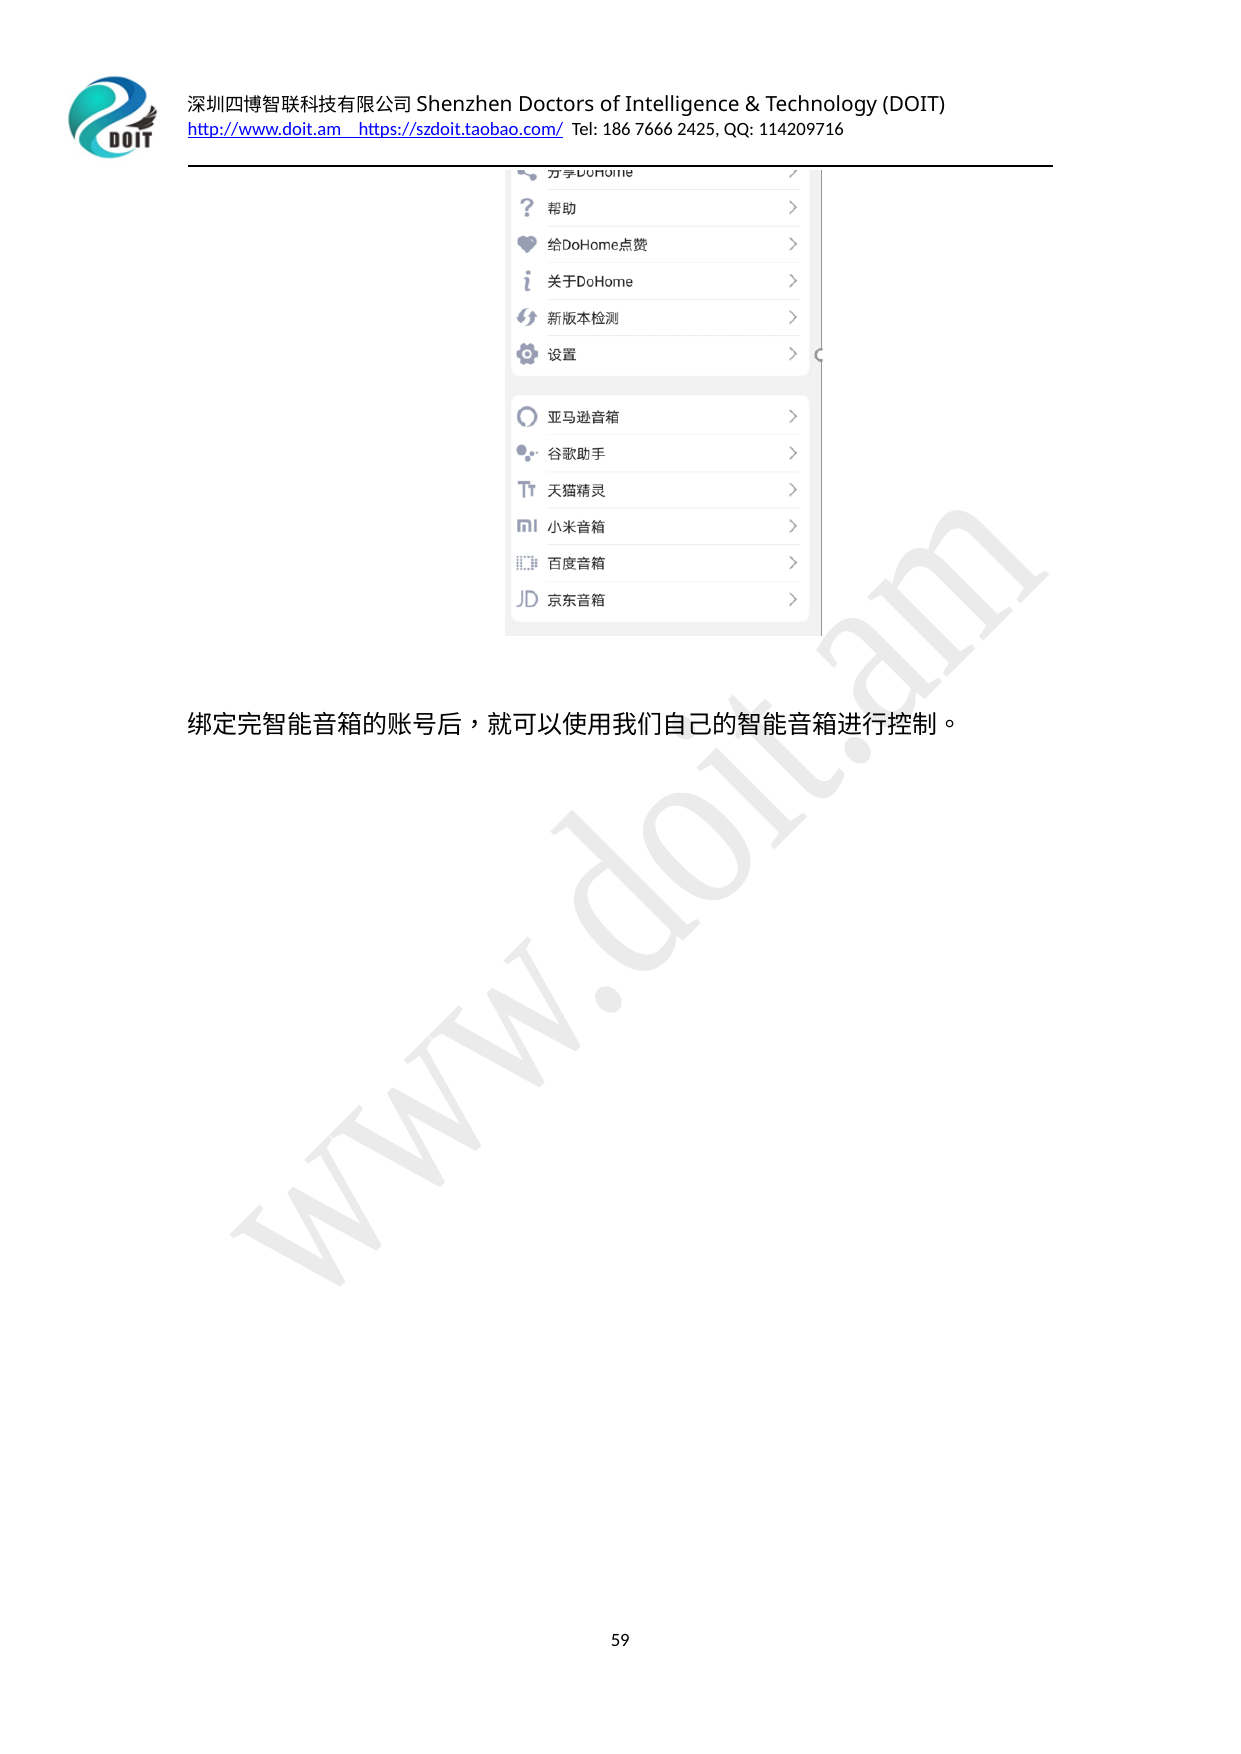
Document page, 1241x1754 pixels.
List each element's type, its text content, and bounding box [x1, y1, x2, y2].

picture [505, 170, 823, 636]
picture [63, 70, 164, 163]
text 绑定完智能音箱的账号后，就可以使用我们自己的智能音箱进行控制。 [187, 691, 1053, 756]
